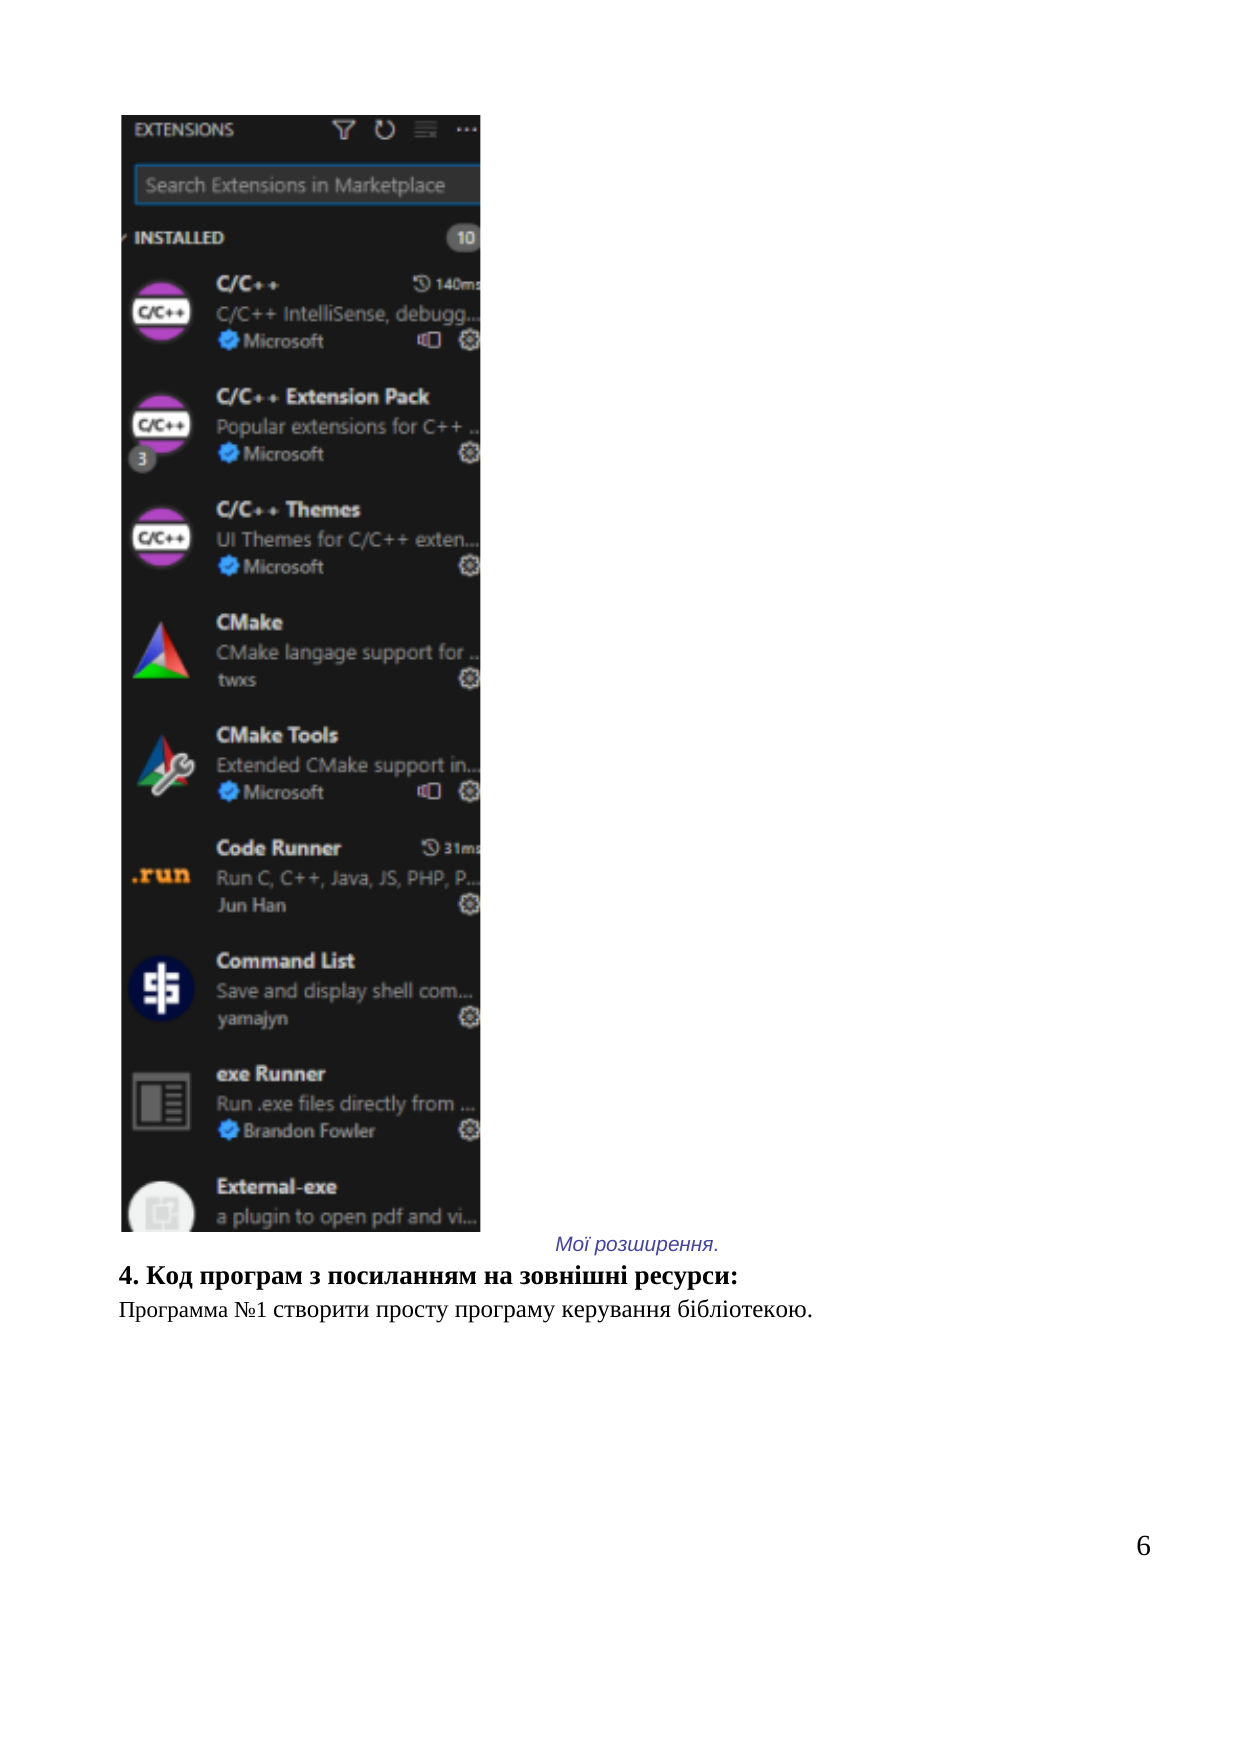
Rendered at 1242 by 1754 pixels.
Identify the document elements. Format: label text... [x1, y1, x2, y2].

text 4. Код програм з посиланням на зовнішні ресурси: [119, 1259, 1157, 1290]
picture [121, 115, 481, 1232]
text 6 [118, 1528, 1151, 1562]
text Программа №1 створити просту програму керування бібліотекою. [118, 1294, 1157, 1323]
text Мої розширення. [118, 1231, 1157, 1255]
